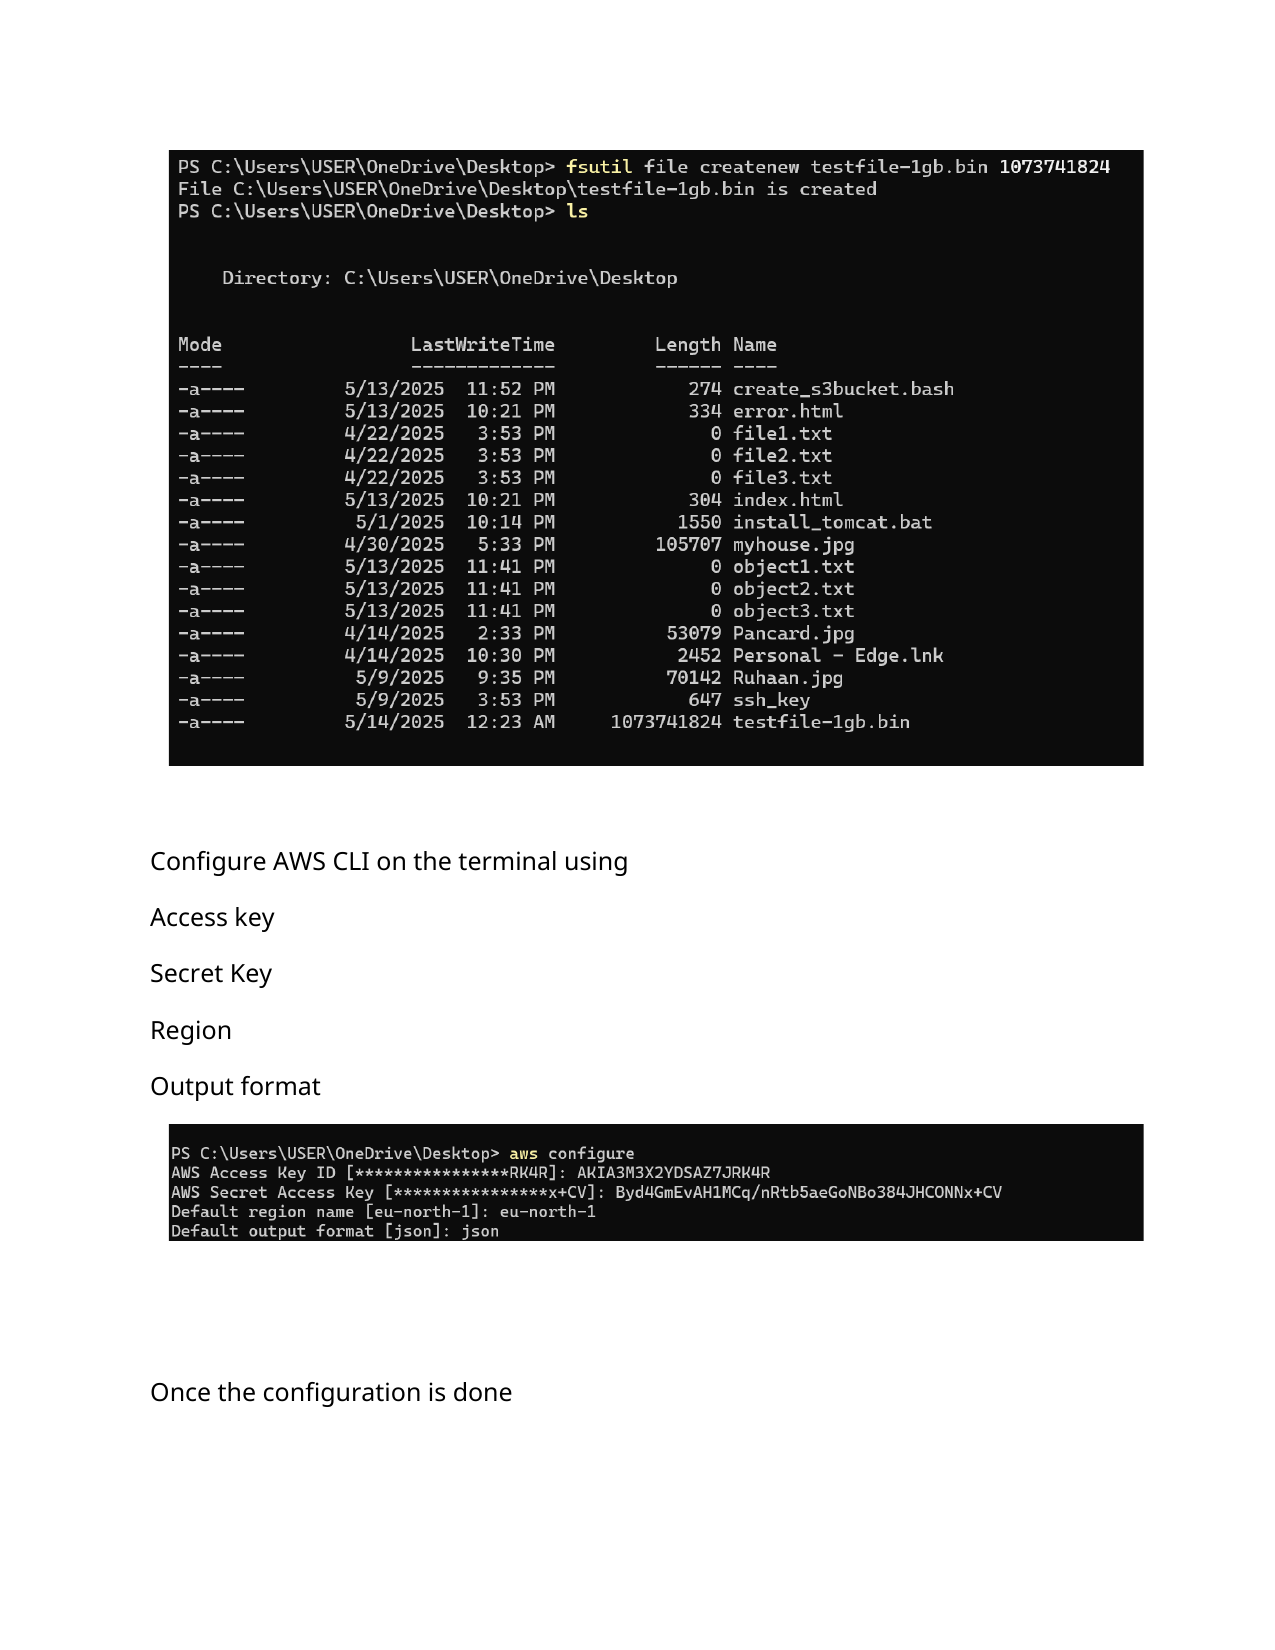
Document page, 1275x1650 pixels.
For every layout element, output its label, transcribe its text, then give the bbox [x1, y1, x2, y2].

text Secret Key [150, 956, 1125, 990]
text Region [150, 1012, 1125, 1046]
text Output format [150, 1068, 1125, 1102]
text Configure AWS CLI on the terminal using [150, 844, 1125, 878]
text Access key [150, 900, 1125, 934]
text Once the configuration is done [150, 1374, 1125, 1409]
